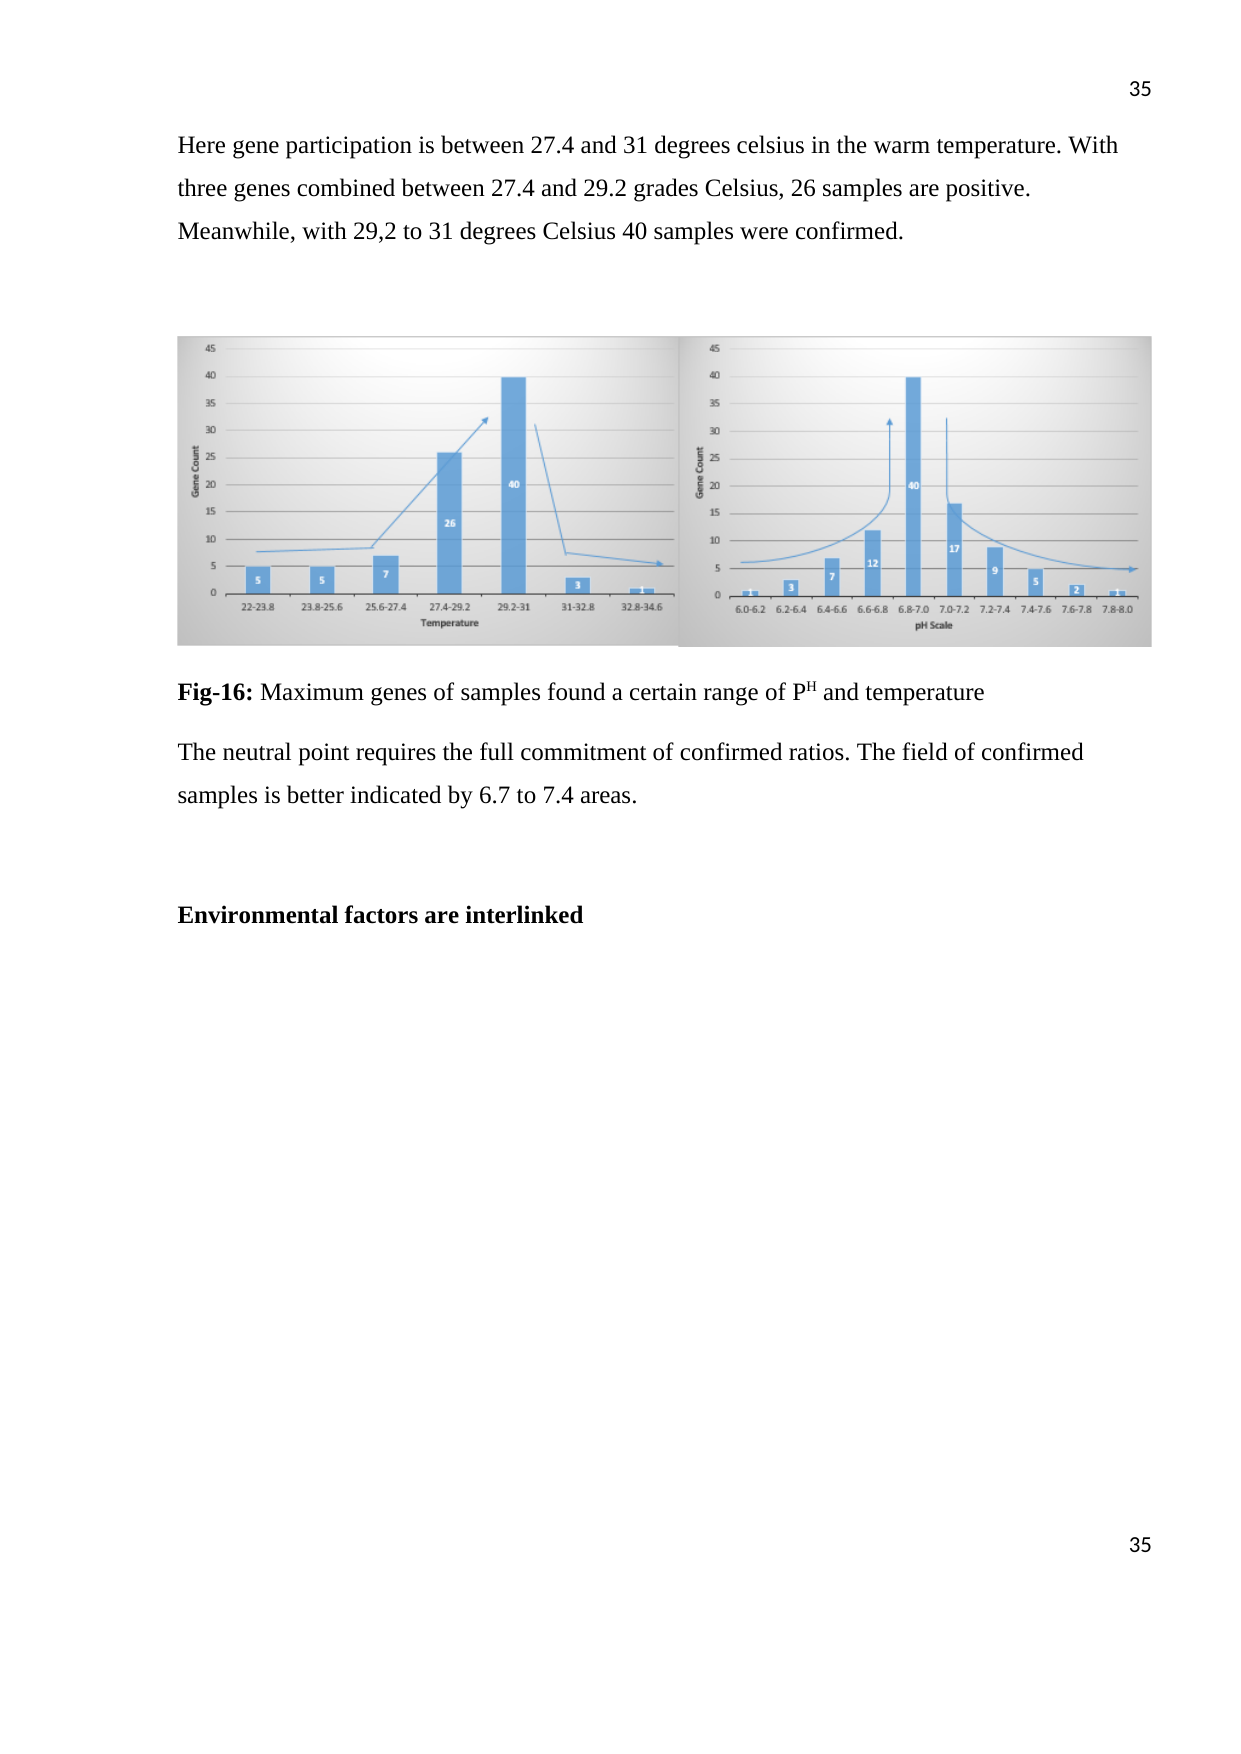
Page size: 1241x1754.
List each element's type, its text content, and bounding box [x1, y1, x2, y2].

text The neutral point requires the full commitment of confirmed ratios. The field of confirmed samples is better indicated by 6.7 to 7.4 areas. [177, 737, 1152, 809]
text Environmental factors are interlinked [177, 900, 1152, 929]
picture [177, 335, 1152, 647]
text Here gene participation is between 27.4 and 31 degrees celsius in the warm temperature. With three genes combined between 27.4 and 29.2 grades Celsius, 26 samples are positive. Meanwhile, with 29,2 to 31 degrees Celsius 40 samples were confirmed. [177, 130, 1152, 245]
text Fig-16: Maximum genes of samples found a certain range of PH and temperature [177, 677, 1152, 706]
